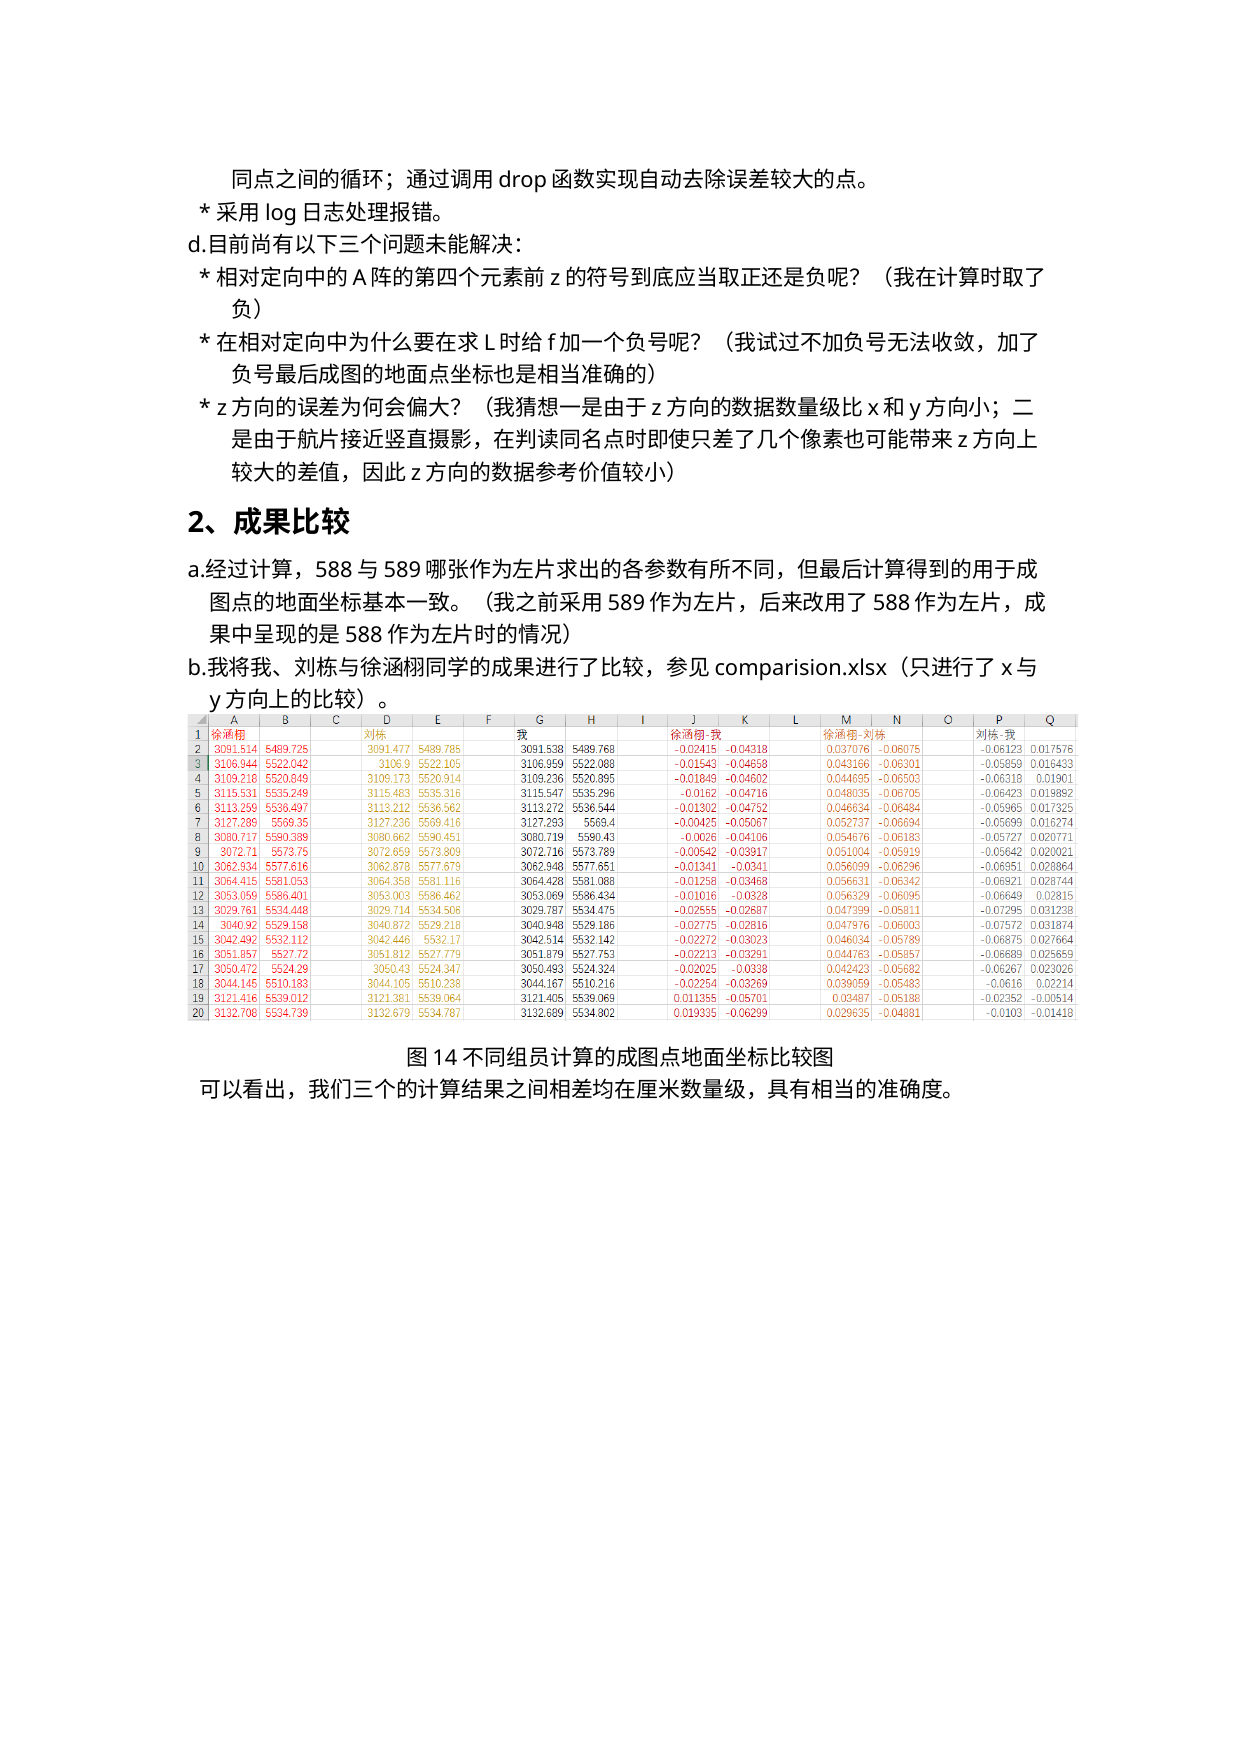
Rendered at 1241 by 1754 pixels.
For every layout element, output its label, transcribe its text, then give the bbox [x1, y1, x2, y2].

text d.目前尚有以下三个问题未能解决： [187, 227, 1053, 259]
text * 在相对定向中为什么要在求L时给f加一个负号呢？（我试过不加负号无法收敛，加了负号最后成图的地面点坐标也是相当准确的） [187, 324, 1053, 389]
picture [187, 714, 1079, 1021]
text * z方向的误差为何会偏大？（我猜想一是由于z方向的数据数量级比x和y方向小；二是由于航片接近竖直摄影，在判读同名点时即使只差了几个像素也可能带来z方向上较大的差值，因此z方向的数据参考价值较小） [187, 389, 1053, 487]
text 可以看出，我们三个的计算结果之间相差均在厘米数量级，具有相当的准确度。 [187, 1072, 1053, 1104]
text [187, 162, 1053, 194]
text * 相对定向中的A阵的第四个元素前z的符号到底应当取正还是负呢？（我在计算时取了负） [187, 259, 1053, 324]
text 2、成果比较 [187, 487, 1053, 552]
text 图14 不同组员计算的成图点地面坐标比较图 [187, 1039, 1053, 1072]
text * 采用log日志处理报错。 [187, 194, 1053, 227]
text a.经过计算，588与589哪张作为左片求出的各参数有所不同，但最后计算得到的用于成图点的地面坐标基本一致。（我之前采用589作为左片，后来改用了588作为左片，成果中呈现的是588作为左片时的情况） [187, 552, 1053, 649]
text b.我将我、刘栋与徐涵栩同学的成果进行了比较，参见comparision.xlsx（只进行了x与y方向上的比较）。 [187, 649, 1053, 714]
